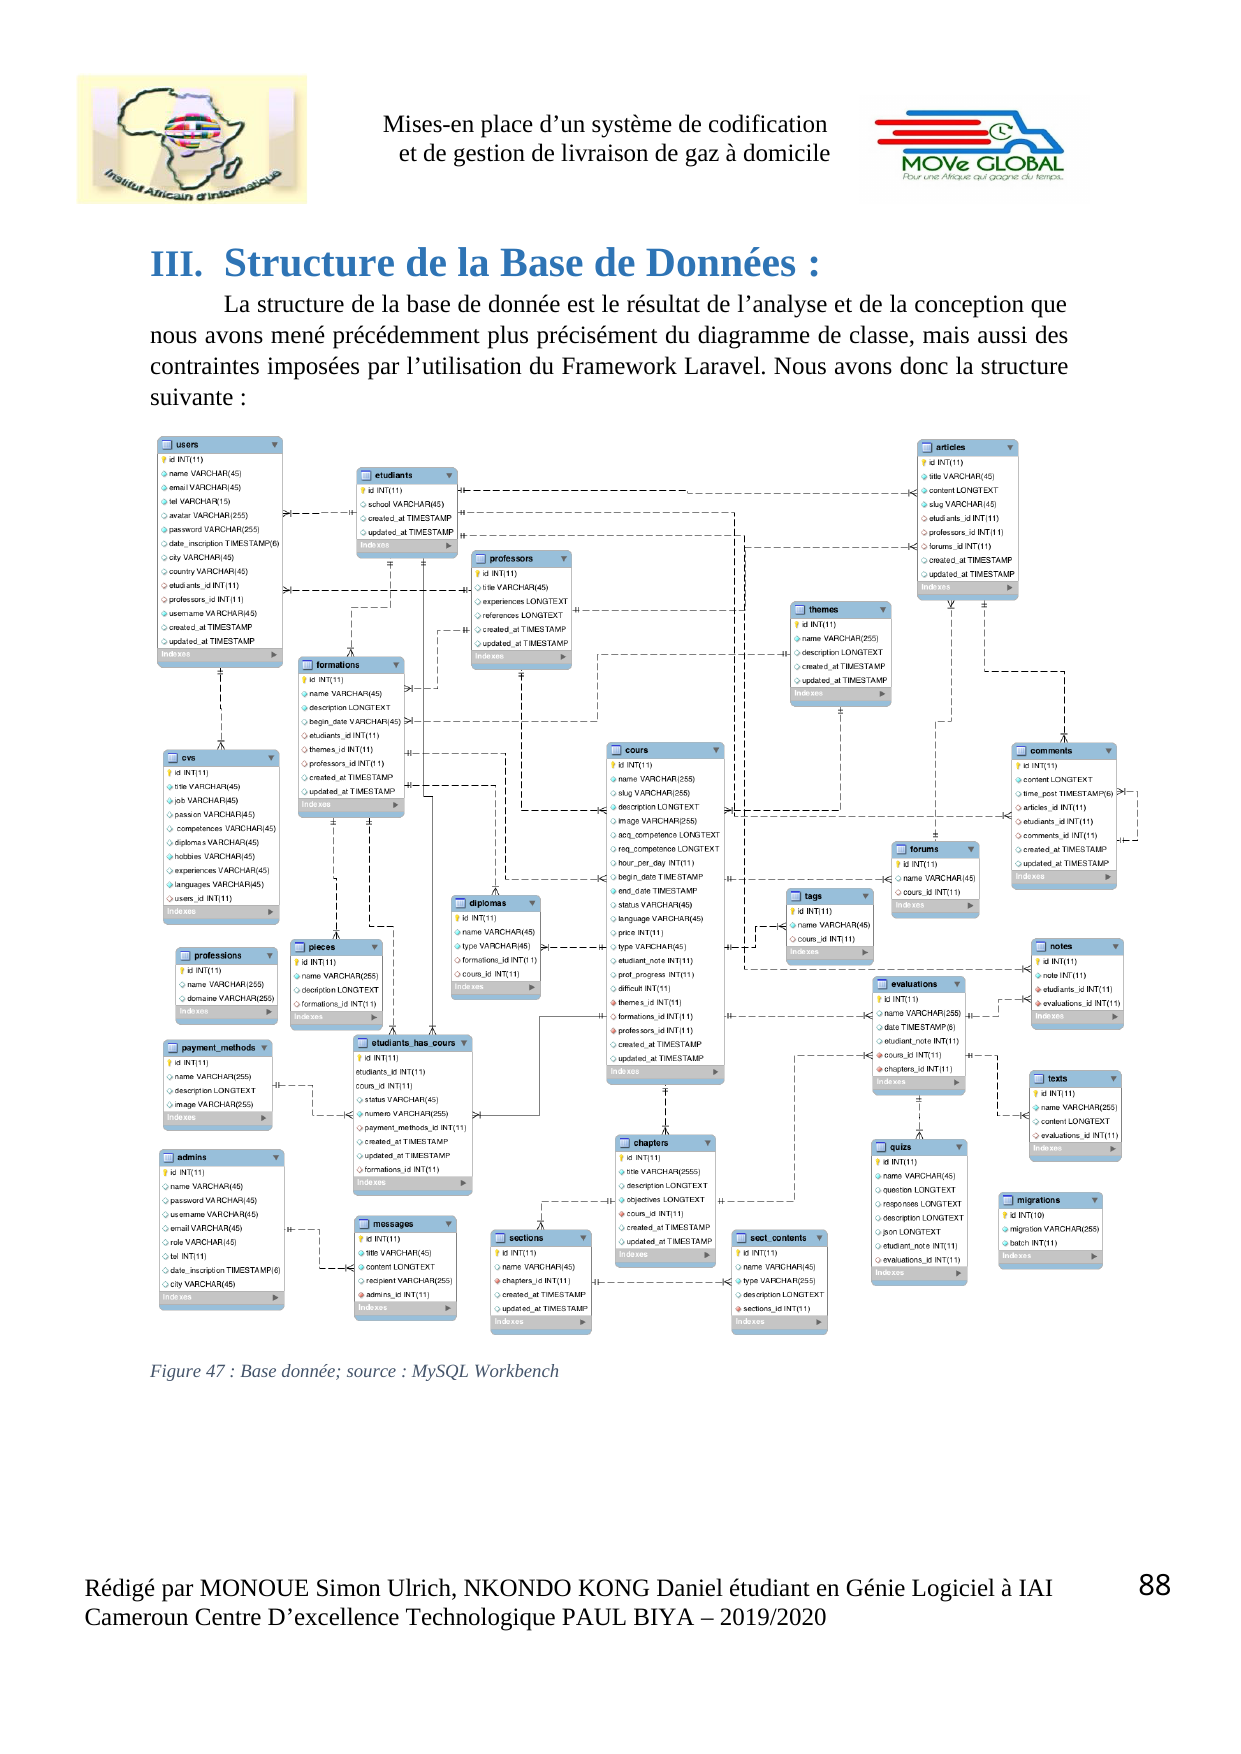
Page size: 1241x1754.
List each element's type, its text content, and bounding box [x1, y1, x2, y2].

picture [859, 95, 1091, 204]
text La structure de la base de donnée est le résultat de l’analyse et de la conception que nous avons mené précédemment plus précisément du diagramme de classe, mais aussi des contraintes imposées par l’utilisation du Framework Laravel. Nous avons donc la structure suivante : [150, 289, 1069, 411]
picture [150, 429, 1144, 1341]
subtitle Structure de la Base de Données : [150, 237, 1069, 285]
text Figure 47 : Base donnée; source : MySQL Workbench [150, 1359, 1069, 1381]
